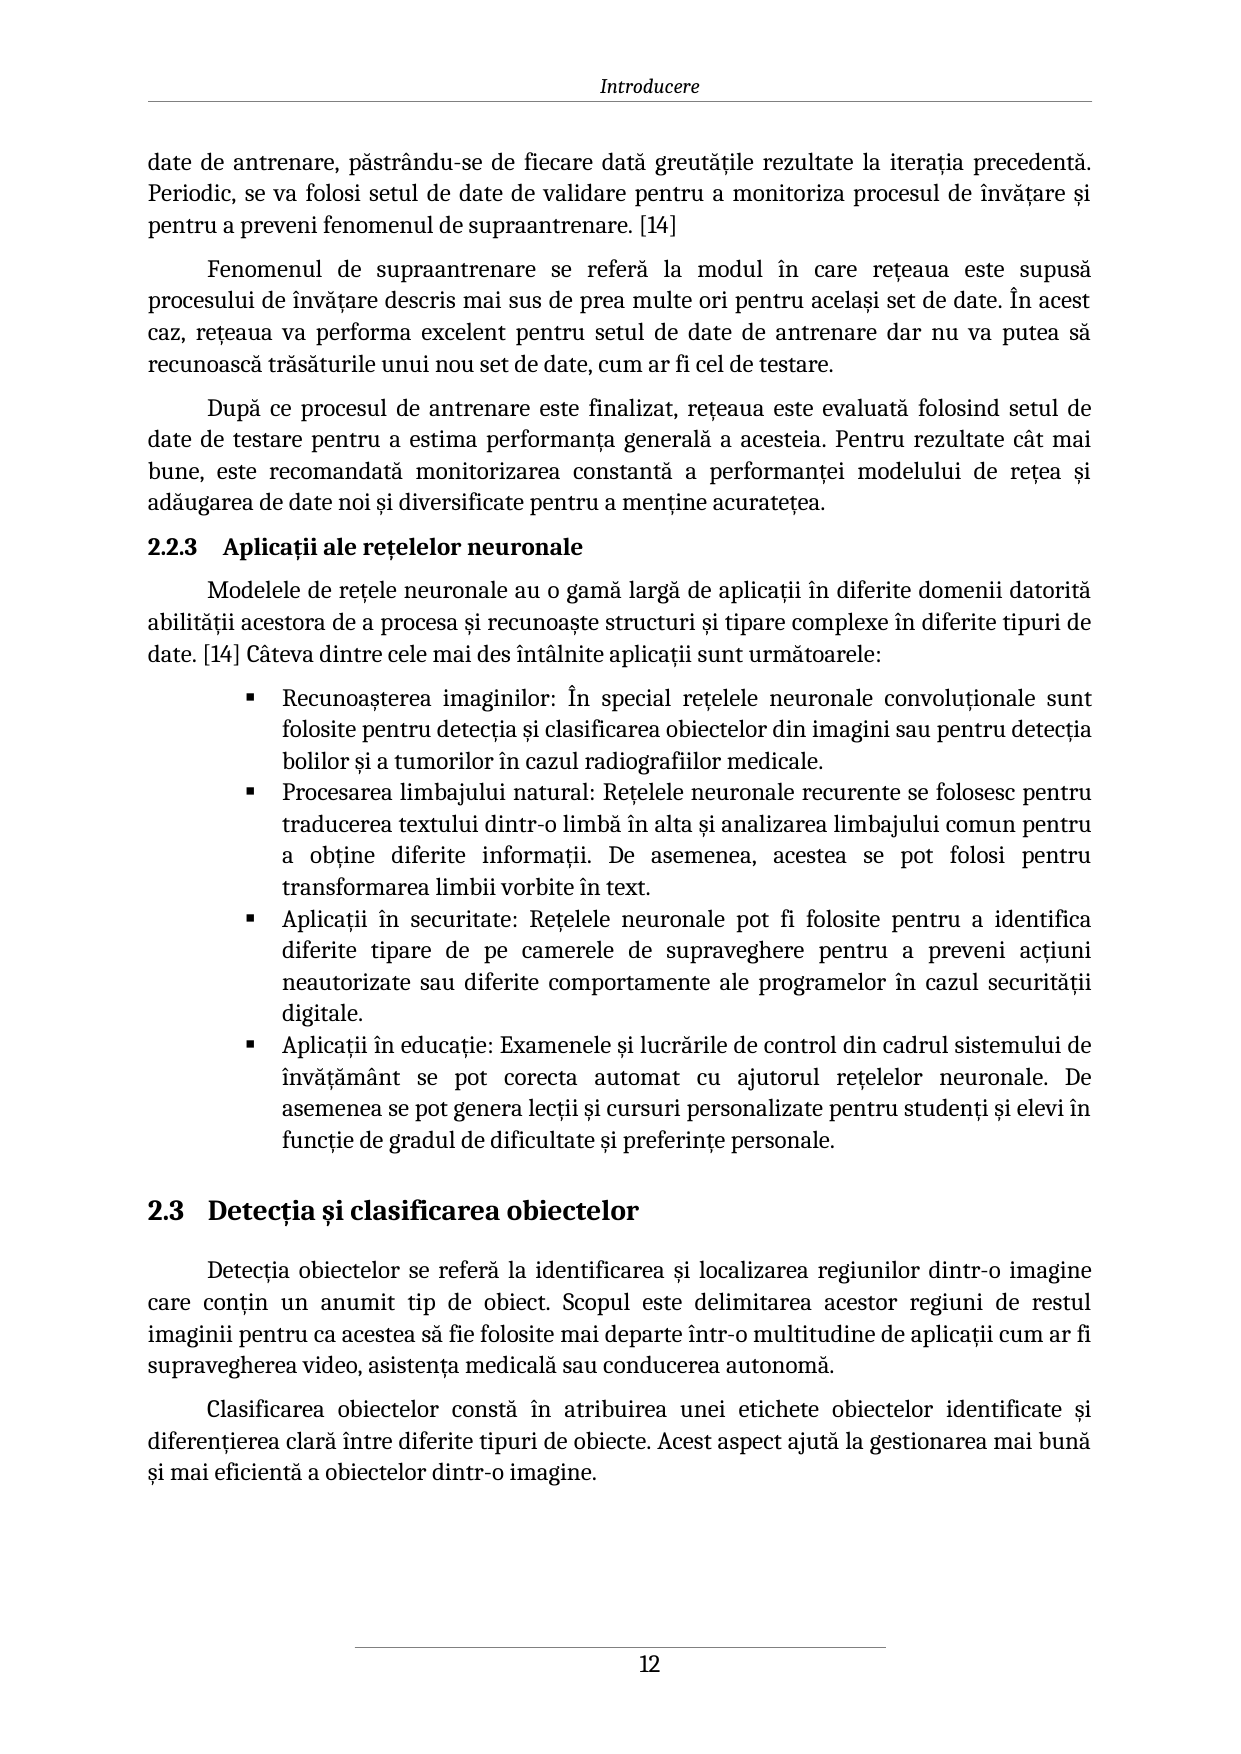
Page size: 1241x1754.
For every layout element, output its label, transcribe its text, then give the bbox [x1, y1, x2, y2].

list Procesarea limbajului natural: Rețelele neuronale recurente se folosesc pentru traducerea textului dintr-o limbă în alta și analizarea limbajului comun pentru a obține diferite informații. De asemenea, acestea se pot folosi pentru transformarea limbii vorbite în text. [244, 778, 1092, 902]
text După ce procesul de antrenare este finalizat, rețeaua este evaluată folosind setul de date de testare pentru a estima performanța generală a acesteia. Pentru rezultate cât mai bune, este recomandată monitorizarea constantă a performanței modelului de rețea și adăugarea de date noi și diversificate pentru a menține acuratețea. [148, 394, 1092, 517]
list Recunoașterea imaginilor: În special rețelele neuronale convoluționale sunt folosite pentru detecția și clasificarea obiectelor din imagini sau pentru detecția bolilor și a tumorilor în cazul radiografiilor medicale. [244, 684, 1092, 776]
list Aplicații în educație: Examenele și lucrările de control din cadrul sistemului de învățământ se pot corecta automat cu ajutorul rețelelor neuronale. De asemenea se pot genera lecții și cursuri personalizate pentru studenți și elevi în funcție de gradul de dificultate și preferințe personale. [244, 1031, 1092, 1154]
text Fenomenul de supraantrenare se referă la modul în care rețeaua este supusă procesului de învățare descris mai sus de prea multe ori pentru același set de date. În acest caz, rețeaua va performa excelent pentru setul de date de antrenare dar nu va putea să recunoască trăsăturile unui nou set de date, cum ar fi cel de testare. [148, 255, 1092, 378]
subtitle Detecția și clasificarea obiectelor [148, 1194, 1092, 1228]
text Detecția obiectelor se referă la identificarea și localizarea regiunilor dintr-o imagine care conțin un anumit tip de obiect. Scopul este delimitarea acestor regiuni de restul imaginii pentru ca acestea să fie folosite mai departe într-o multitudine de aplicații cum ar fi supravegherea video, asistența medicală sau conducerea autonomă. [148, 1256, 1092, 1380]
text Modelele de rețele neuronale au o gamă largă de aplicații în diferite domenii datorită abilității acestora de a procesa și recunoaște structuri și tipare complexe în diferite tipuri de date. [14] Câteva dintre cele mai des întâlnite aplicații sunt următoarele: [148, 576, 1092, 668]
subtitle Aplicații ale rețelelor neuronale [148, 532, 1092, 561]
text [148, 148, 1092, 239]
text Clasificarea obiectelor constă în atribuirea unei etichete obiectelor identificate și diferențierea clară între diferite tipuri de obiecte. Acest aspect ajută la gestionarea mai bună și mai eficientă a obiectelor dintr-o imagine. [148, 1395, 1092, 1487]
list Aplicații în securitate: Rețelele neuronale pot fi folosite pentru a identifica diferite tipare de pe camerele de supraveghere pentru a preveni acțiuni neautorizate sau diferite comportamente ale programelor în cazul securității digitale. [244, 904, 1092, 1028]
